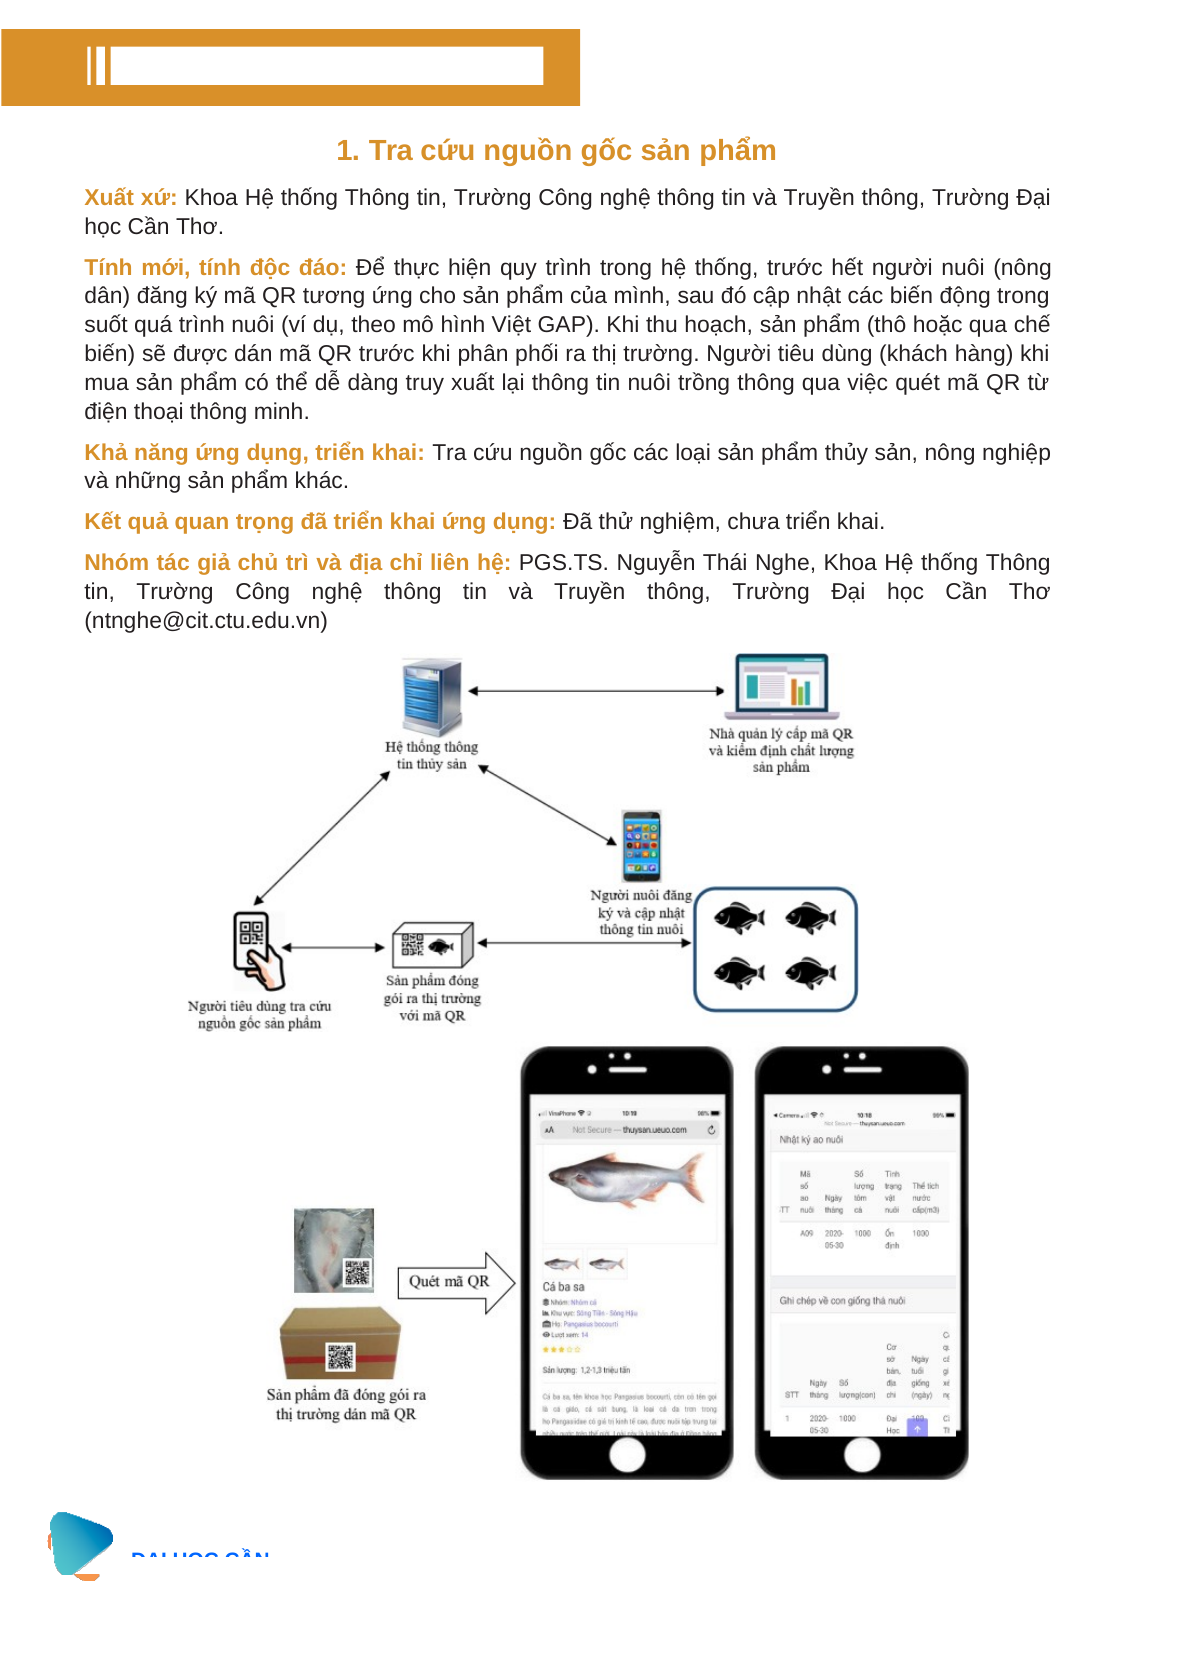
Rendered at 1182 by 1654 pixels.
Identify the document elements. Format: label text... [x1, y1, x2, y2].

picture [265, 1041, 969, 1482]
text Kết quả quan trọng đã triển khai ứng dụng: Đã thử nghiệm, chưa triển khai. [84, 508, 1175, 534]
subtitle Tra cứu nguồn gốc sản phẩm [336, 133, 1175, 166]
text Nhóm tác giả chủ trì và địa chỉ liên hệ: PGS.TS. Nguyễn Thái Nghe, Khoa Hệ thống Thông tin, Trường Công nghệ thông tin và Truyền thông, Trường Đại học Cần Thơ (ntnghe@cit.ctu.edu.vn) [84, 549, 1052, 633]
text Xuất xứ: Khoa Hệ thống Thông tin, Trường Công nghệ thông tin và Truyền thông, Trường Đại học Cần Thơ. [84, 184, 1052, 239]
text Tính mới, tính độc đáo: Để thực hiện quy trình trong hệ thống, trước hết người nuôi (nông dân) đăng ký mã QR tương ứng cho sản phẩm của mình, sau đó cập nhật các biến động trong suốt quá trình nuôi (ví dụ, theo mô hình Việt GAP). Khi thu hoạch, sản phẩm (thô hoặc qua chế biến) sẽ được dán mã QR trước khi phân phối ra thị trường. Người tiêu dùng (khách hàng) khi mua sản phẩm có thể dễ dàng truy xuất lại thông tin nuôi trồng thông qua việc quét mã QR từ điện thoại thông minh. [84, 253, 1052, 425]
picture [47, 1510, 113, 1581]
picture [187, 653, 859, 1032]
text Khả năng ứng dụng, triển khai: Tra cứu nguồn gốc các loại sản phẩm thủy sản, nông nghiệp và những sản phẩm khác. [84, 438, 1051, 494]
